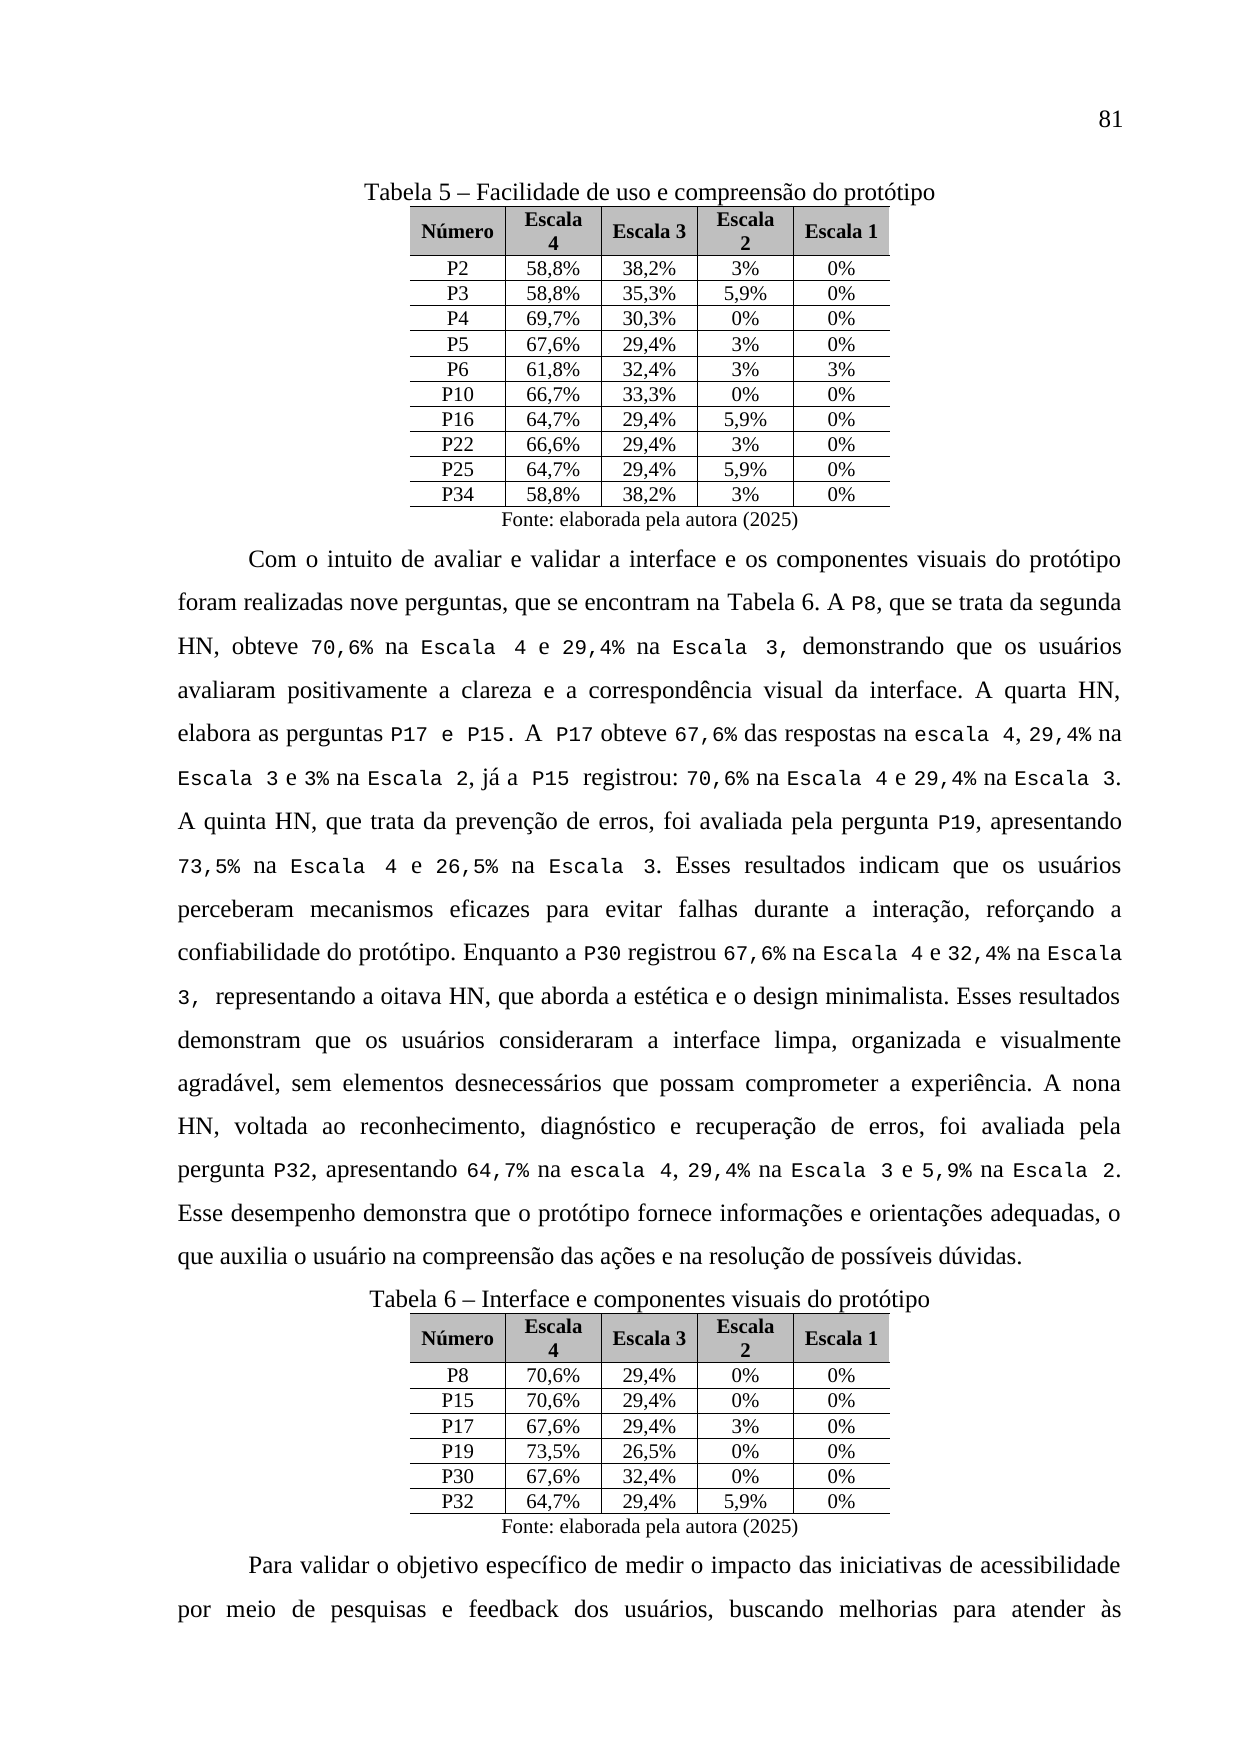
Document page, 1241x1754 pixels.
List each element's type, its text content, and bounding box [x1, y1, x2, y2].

table_cell P6 [410, 357, 505, 381]
table_cell 29,4% [602, 1363, 697, 1387]
table_cell 5,9% [698, 1489, 793, 1513]
table_header Escala 4 [506, 1314, 601, 1362]
table_cell P2 [410, 256, 505, 280]
table_cell 32,4% [602, 1464, 697, 1488]
table_cell 58,8% [506, 482, 601, 506]
table_header Escala 1 [794, 1314, 889, 1362]
table_cell 0% [698, 382, 793, 406]
table_cell 0% [794, 331, 889, 356]
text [177, 1551, 1122, 1622]
table_header Escala 2 [698, 1314, 793, 1362]
table_cell 0% [794, 482, 889, 506]
table_cell P3 [410, 281, 505, 305]
table_cell 64,7% [506, 457, 601, 481]
table_cell 0% [794, 407, 889, 431]
table_cell 5,9% [698, 407, 793, 431]
table_cell 3% [698, 331, 793, 356]
table_cell 3% [698, 256, 793, 280]
table_header Escala 1 [794, 207, 889, 255]
table_header Escala 3 [602, 1314, 697, 1362]
table_cell 29,4% [602, 1489, 697, 1513]
table_cell 0% [794, 1414, 889, 1438]
table_cell 29,4% [602, 432, 697, 456]
table_cell 0% [794, 1363, 889, 1387]
table_cell 0% [698, 306, 793, 330]
table_header Escala 4 [506, 207, 601, 255]
table_cell 0% [794, 306, 889, 330]
table_cell 5,9% [698, 457, 793, 481]
table_cell 0% [794, 432, 889, 456]
table_cell 64,7% [506, 407, 601, 431]
table_cell 3% [698, 432, 793, 456]
table_cell 38,2% [602, 482, 697, 506]
table_cell 3% [698, 357, 793, 381]
table_cell P15 [410, 1389, 505, 1412]
table_cell P10 [410, 382, 505, 406]
table_cell 3% [698, 482, 793, 506]
table_cell 0% [794, 1464, 889, 1488]
table_cell 29,4% [602, 331, 697, 356]
table_cell 30,3% [602, 306, 697, 330]
table_cell 29,4% [602, 457, 697, 481]
table_cell 0% [794, 382, 889, 406]
table_cell P22 [410, 432, 505, 456]
table_cell 0% [698, 1464, 793, 1488]
table_cell 67,6% [506, 1414, 601, 1438]
table_cell 3% [794, 357, 889, 381]
table_cell 38,2% [602, 256, 697, 280]
table_cell P32 [410, 1489, 505, 1513]
table_cell 0% [794, 256, 889, 280]
table_cell 66,6% [506, 432, 601, 456]
table_cell P5 [410, 331, 505, 356]
table_cell P4 [410, 306, 505, 330]
table_cell 3% [698, 1414, 793, 1438]
table_header Escala 3 [602, 207, 697, 255]
table_cell 70,6% [506, 1363, 601, 1387]
table_cell 0% [698, 1363, 793, 1387]
table_header Número [410, 207, 505, 255]
table_cell 29,4% [602, 1389, 697, 1412]
table_cell 0% [794, 1489, 889, 1513]
table_cell 69,7% [506, 306, 601, 330]
table_cell 0% [794, 1389, 889, 1412]
table_cell 0% [794, 457, 889, 481]
table_cell 58,8% [506, 256, 601, 280]
table_cell 26,5% [602, 1439, 697, 1463]
table_cell 67,6% [506, 1464, 601, 1488]
table_cell P19 [410, 1439, 505, 1463]
table_cell P16 [410, 407, 505, 431]
table_cell 0% [698, 1439, 793, 1463]
table_cell 61,8% [506, 357, 601, 381]
table_cell 70,6% [506, 1389, 601, 1412]
table_cell 33,3% [602, 382, 697, 406]
table_cell 64,7% [506, 1489, 601, 1513]
text Fonte: elaborada pela autora (2025) [177, 507, 1122, 531]
table_cell 35,3% [602, 281, 697, 305]
table_cell 29,4% [602, 1414, 697, 1438]
table_cell 0% [794, 1439, 889, 1463]
table_cell P30 [410, 1464, 505, 1488]
table_cell 32,4% [602, 357, 697, 381]
table_cell 0% [698, 1389, 793, 1412]
table_cell 66,7% [506, 382, 601, 406]
table_cell 0% [794, 281, 889, 305]
table_cell 58,8% [506, 281, 601, 305]
text Fonte: elaborada pela autora (2025) [177, 1514, 1122, 1538]
table_cell P8 [410, 1363, 505, 1387]
table_cell P17 [410, 1414, 505, 1438]
text Com o intuito de avaliar e validar a interface e os componentes visuais do protótipo foram realizadas nove perguntas, que se encontram na Tabela 6. A P8, que se trata da segunda HN, obteve 70,6% na Escala 4 e 29,4% na Escala 3, demonstrando que os usuários avaliaram positivamente a clareza e a correspondência visual da interface. A quarta HN, elabora as perguntas P17 e P15. A P17 obteve 67,6% das respostas na escala 4, 29,4% na Escala 3 e 3% na Escala 2, já a P15 registrou: 70,6% na Escala 4 e 29,4% na Escala 3. A quinta HN, que trata da prevenção de erros, foi avaliada pela pergunta P19, apresentando 73,5% na Escala 4 e 26,5% na Escala 3. Esses resultados indicam que os usuários perceberam mecanismos eficazes para evitar falhas durante a interação, reforçando a confiabilidade do protótipo. Enquanto a P30 registrou 67,6% na Escala 4 e 32,4% na Escala 3, representando a oitava HN, que aborda a estética e o design minimalista. Esses resultados demonstram que os usuários consideraram a interface limpa, organizada e visualmente agradável, sem elementos desnecessários que possam comprometer a experiência. A nona HN, voltada ao reconhecimento, diagnóstico e recuperação de erros, foi avaliada pela pergunta P32, apresentando 64,7% na escala 4, 29,4% na Escala 3 e 5,9% na Escala 2. Esse desempenho demonstra que o protótipo fornece informações e orientações adequadas, o que auxilia o usuário na compreensão das ações e na resolução de possíveis dúvidas. [177, 544, 1122, 1270]
table_header Escala 2 [698, 207, 793, 255]
table_cell 29,4% [602, 407, 697, 431]
table_cell 73,5% [506, 1439, 601, 1463]
table_cell 67,6% [506, 331, 601, 356]
table_cell 5,9% [698, 281, 793, 305]
table_header Número [410, 1314, 505, 1362]
table_cell P25 [410, 457, 505, 481]
table_cell P34 [410, 482, 505, 506]
